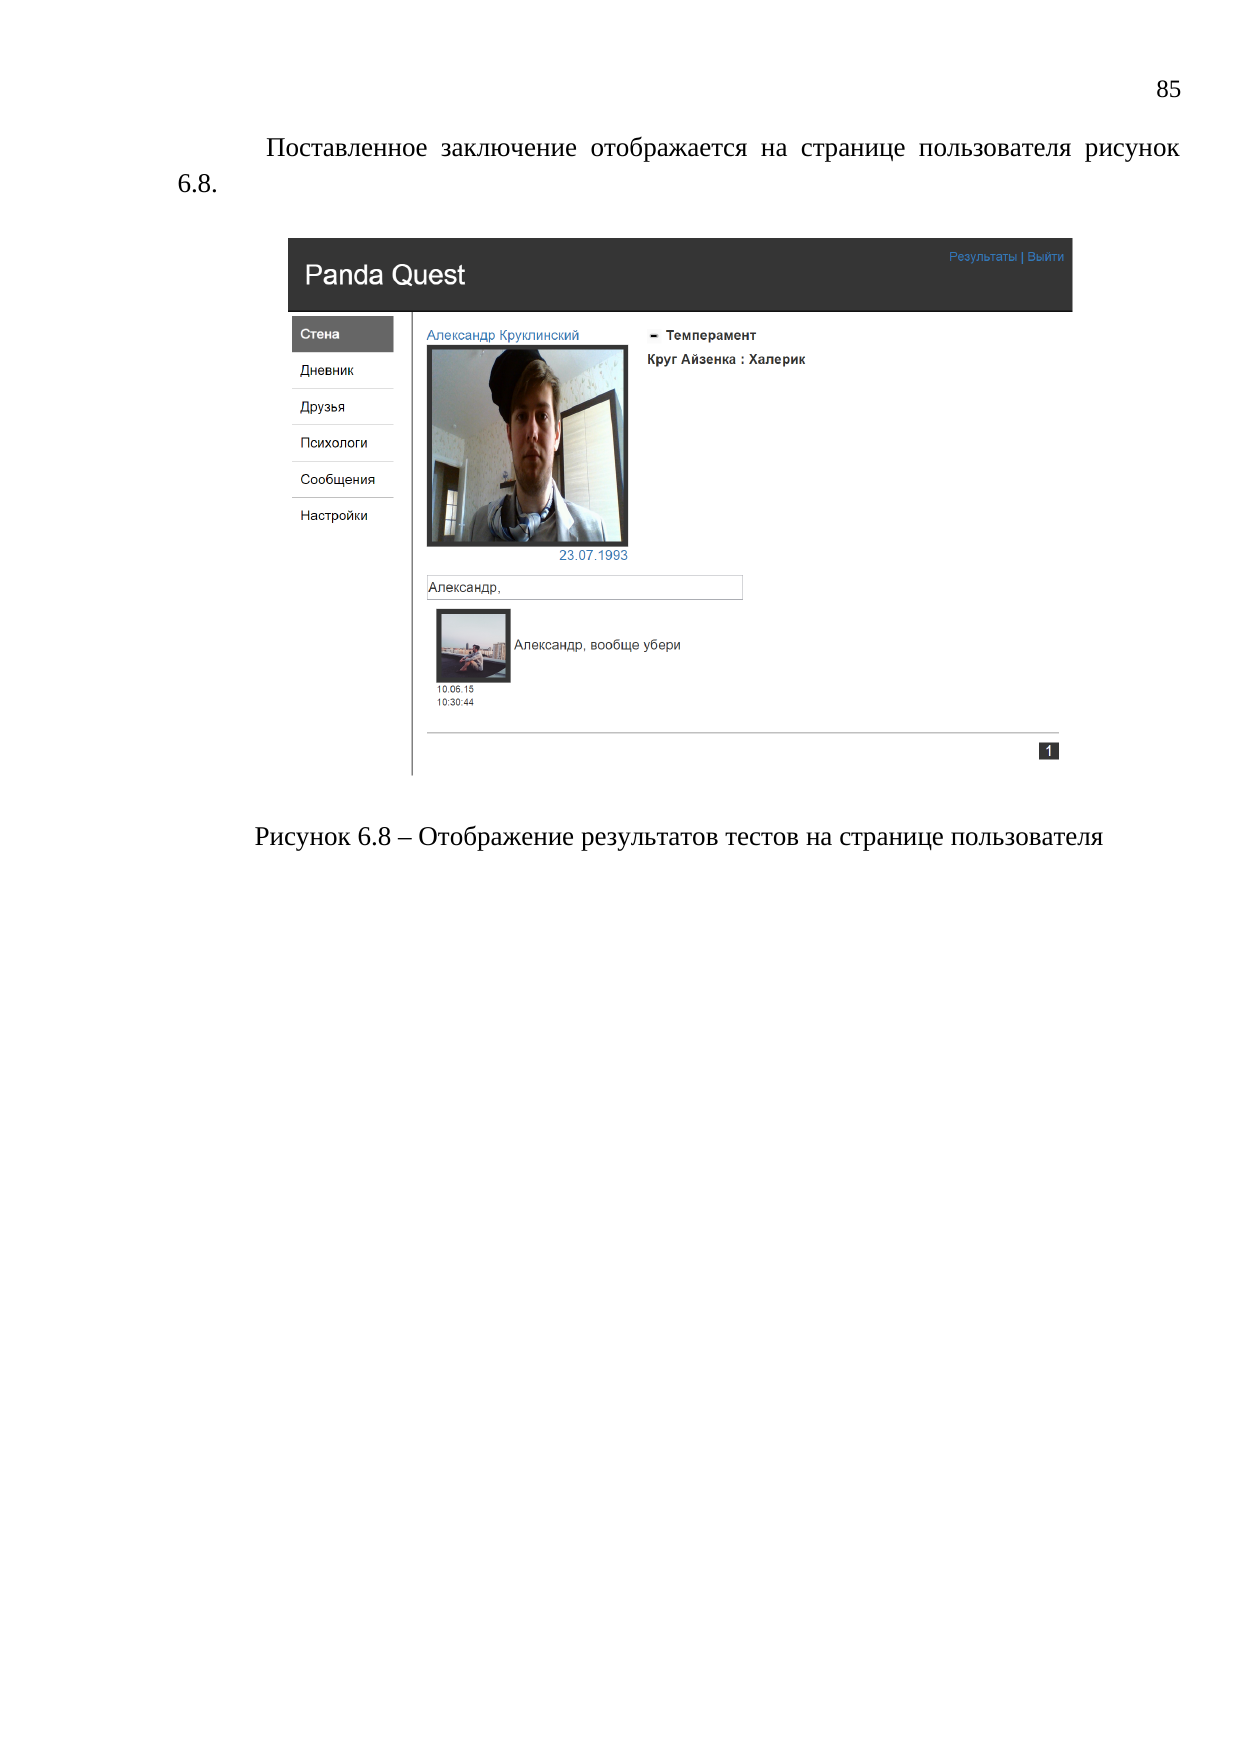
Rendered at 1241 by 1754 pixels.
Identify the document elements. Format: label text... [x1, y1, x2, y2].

picture [285, 238, 1073, 777]
text Поставленное заключение отображается на странице пользователя рисунок 6.8. [177, 131, 1181, 198]
text Рисунок 6.8 – Отображение результатов тестов на странице пользователя [177, 820, 1181, 851]
